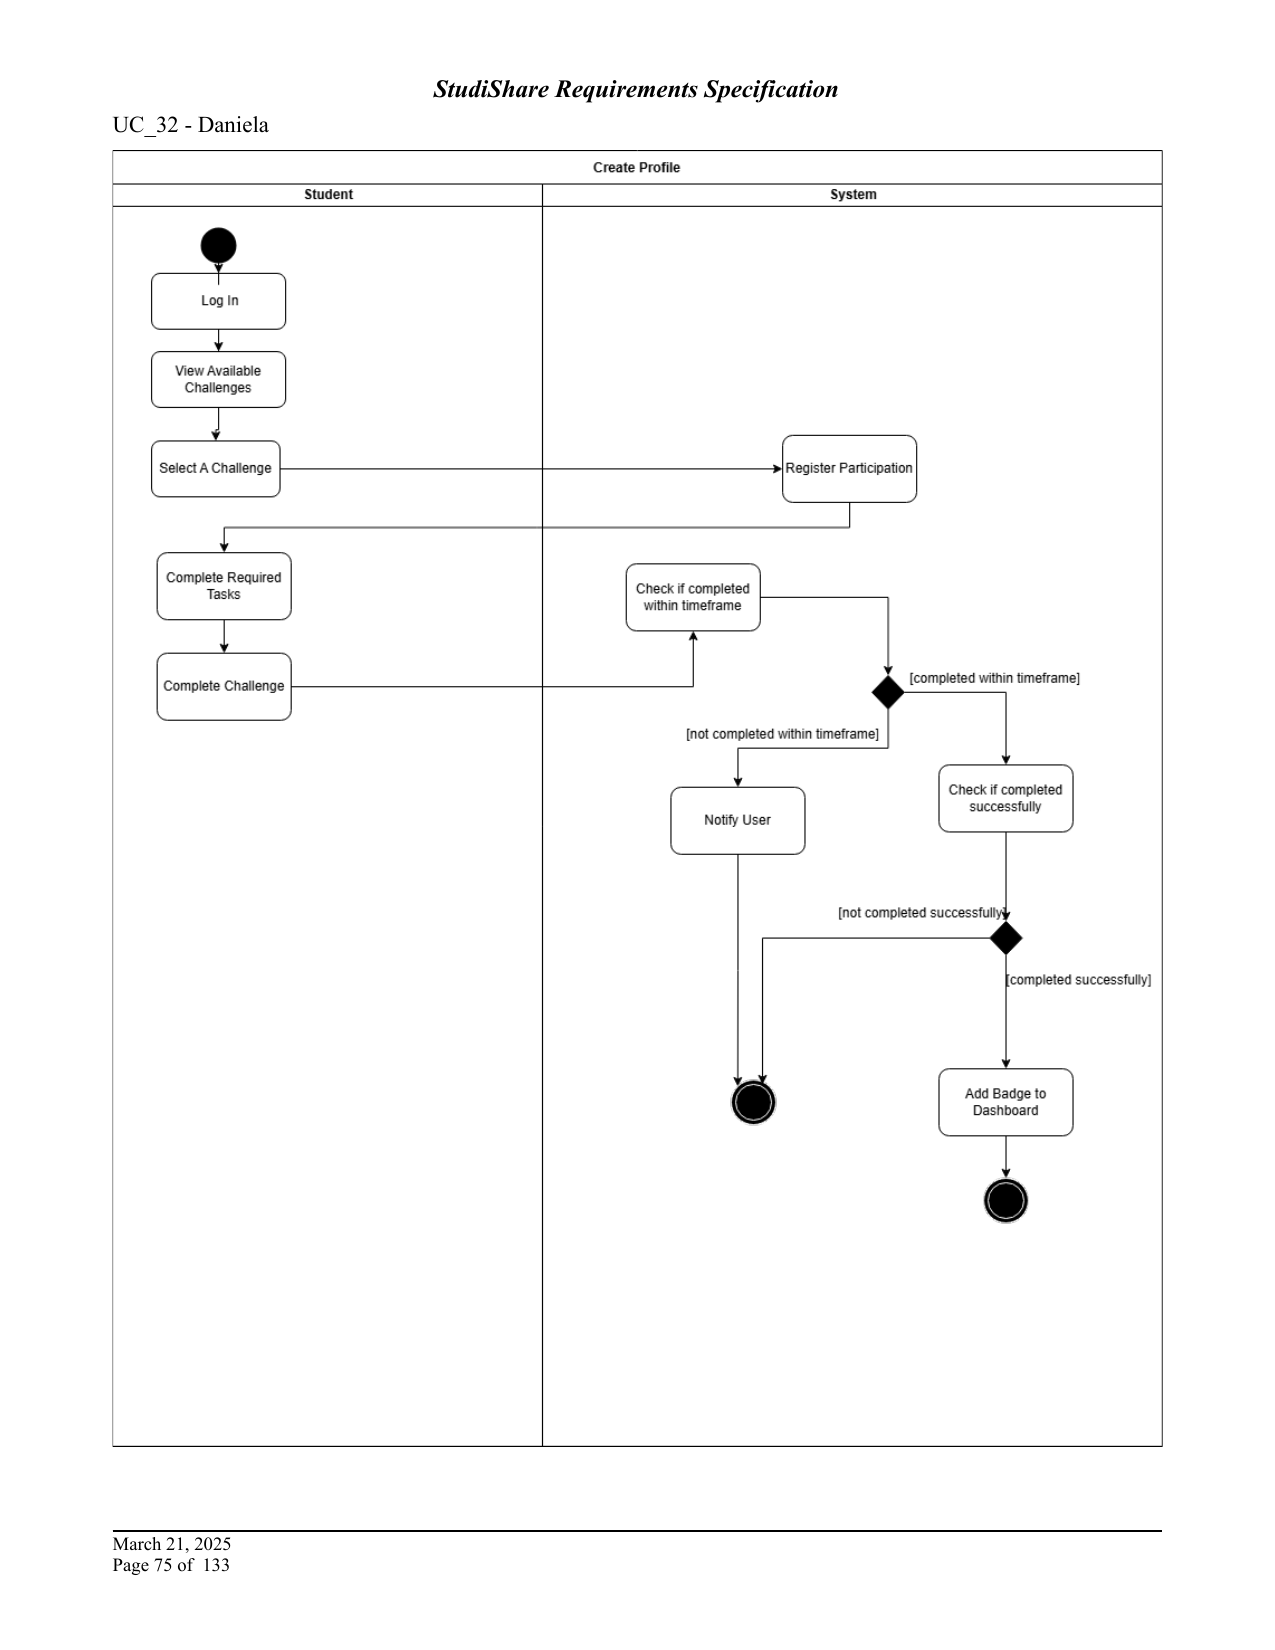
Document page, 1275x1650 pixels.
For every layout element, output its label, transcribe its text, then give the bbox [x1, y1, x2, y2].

picture [112, 150, 1163, 1447]
text UC_32 - Daniela [112, 112, 1162, 138]
